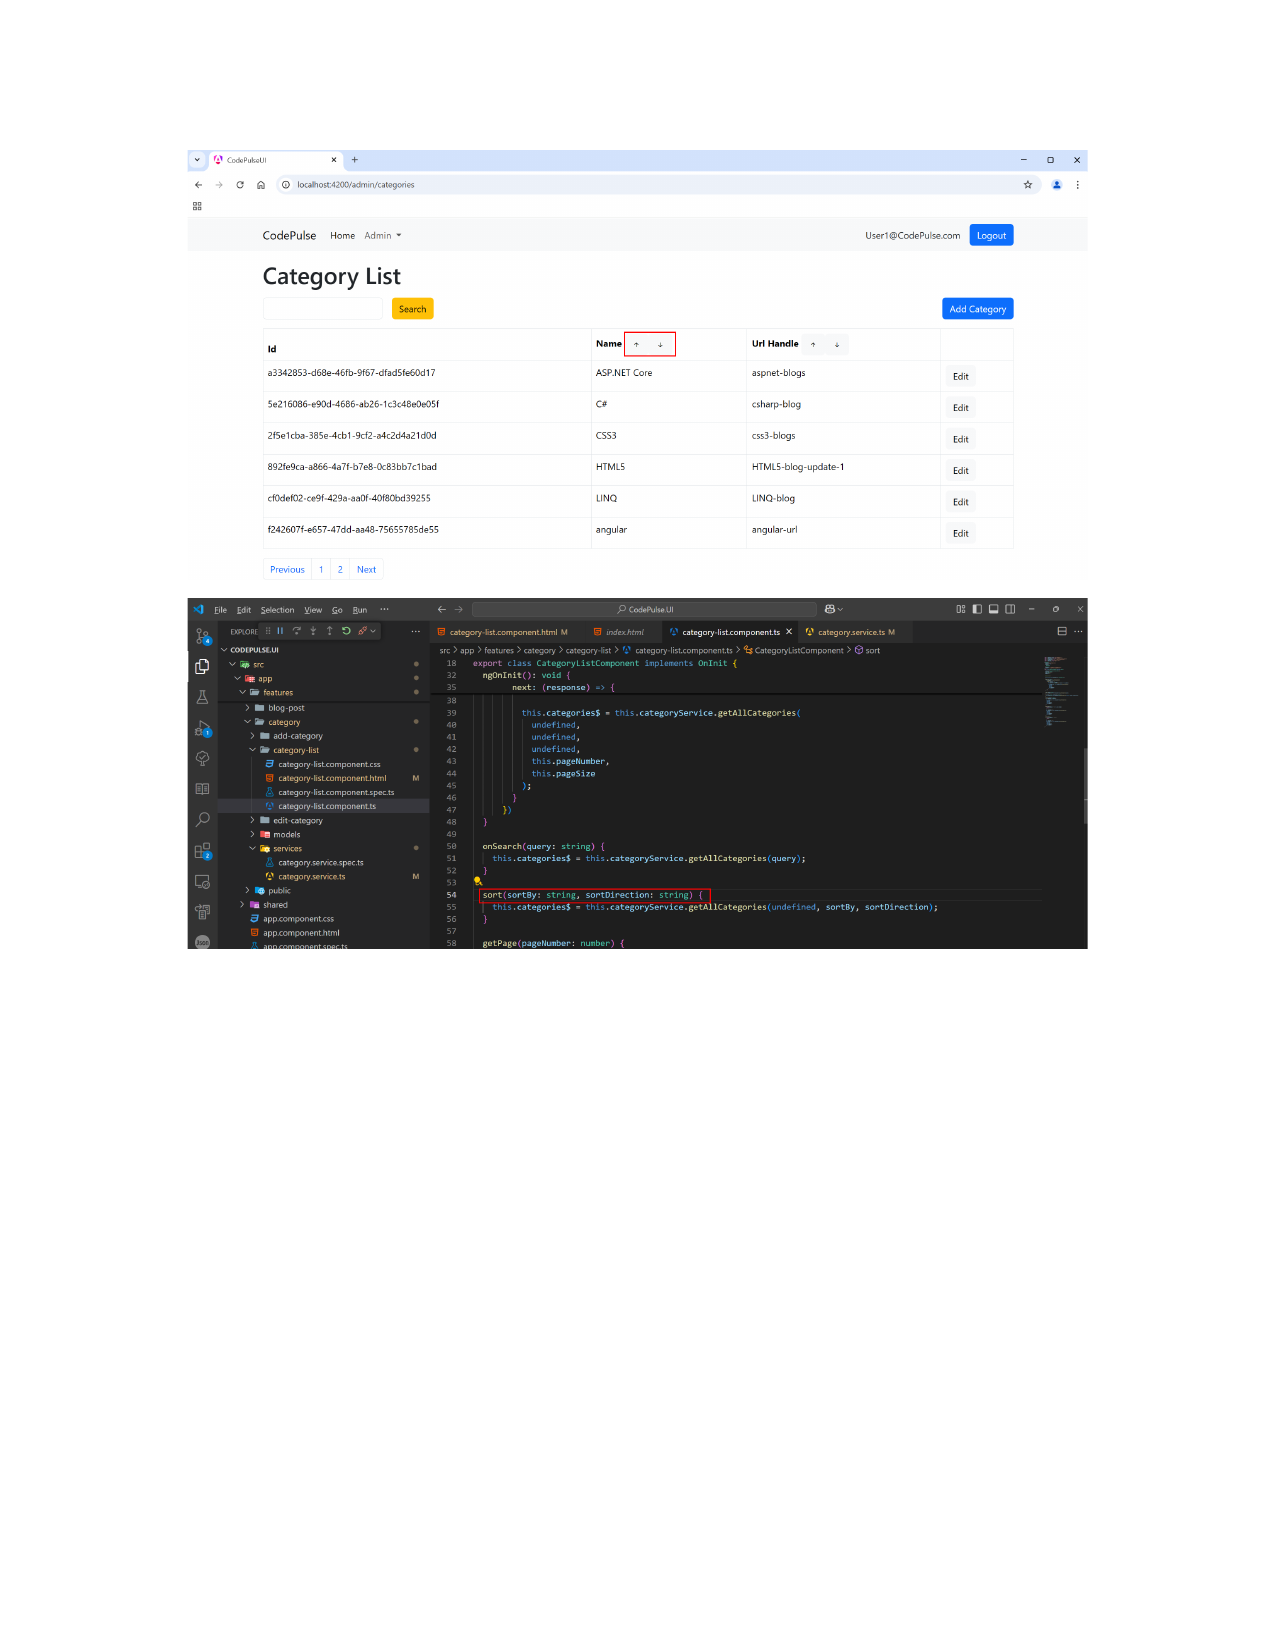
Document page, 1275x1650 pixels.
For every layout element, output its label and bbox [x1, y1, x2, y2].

picture [187, 598, 1088, 949]
picture [187, 150, 1088, 580]
